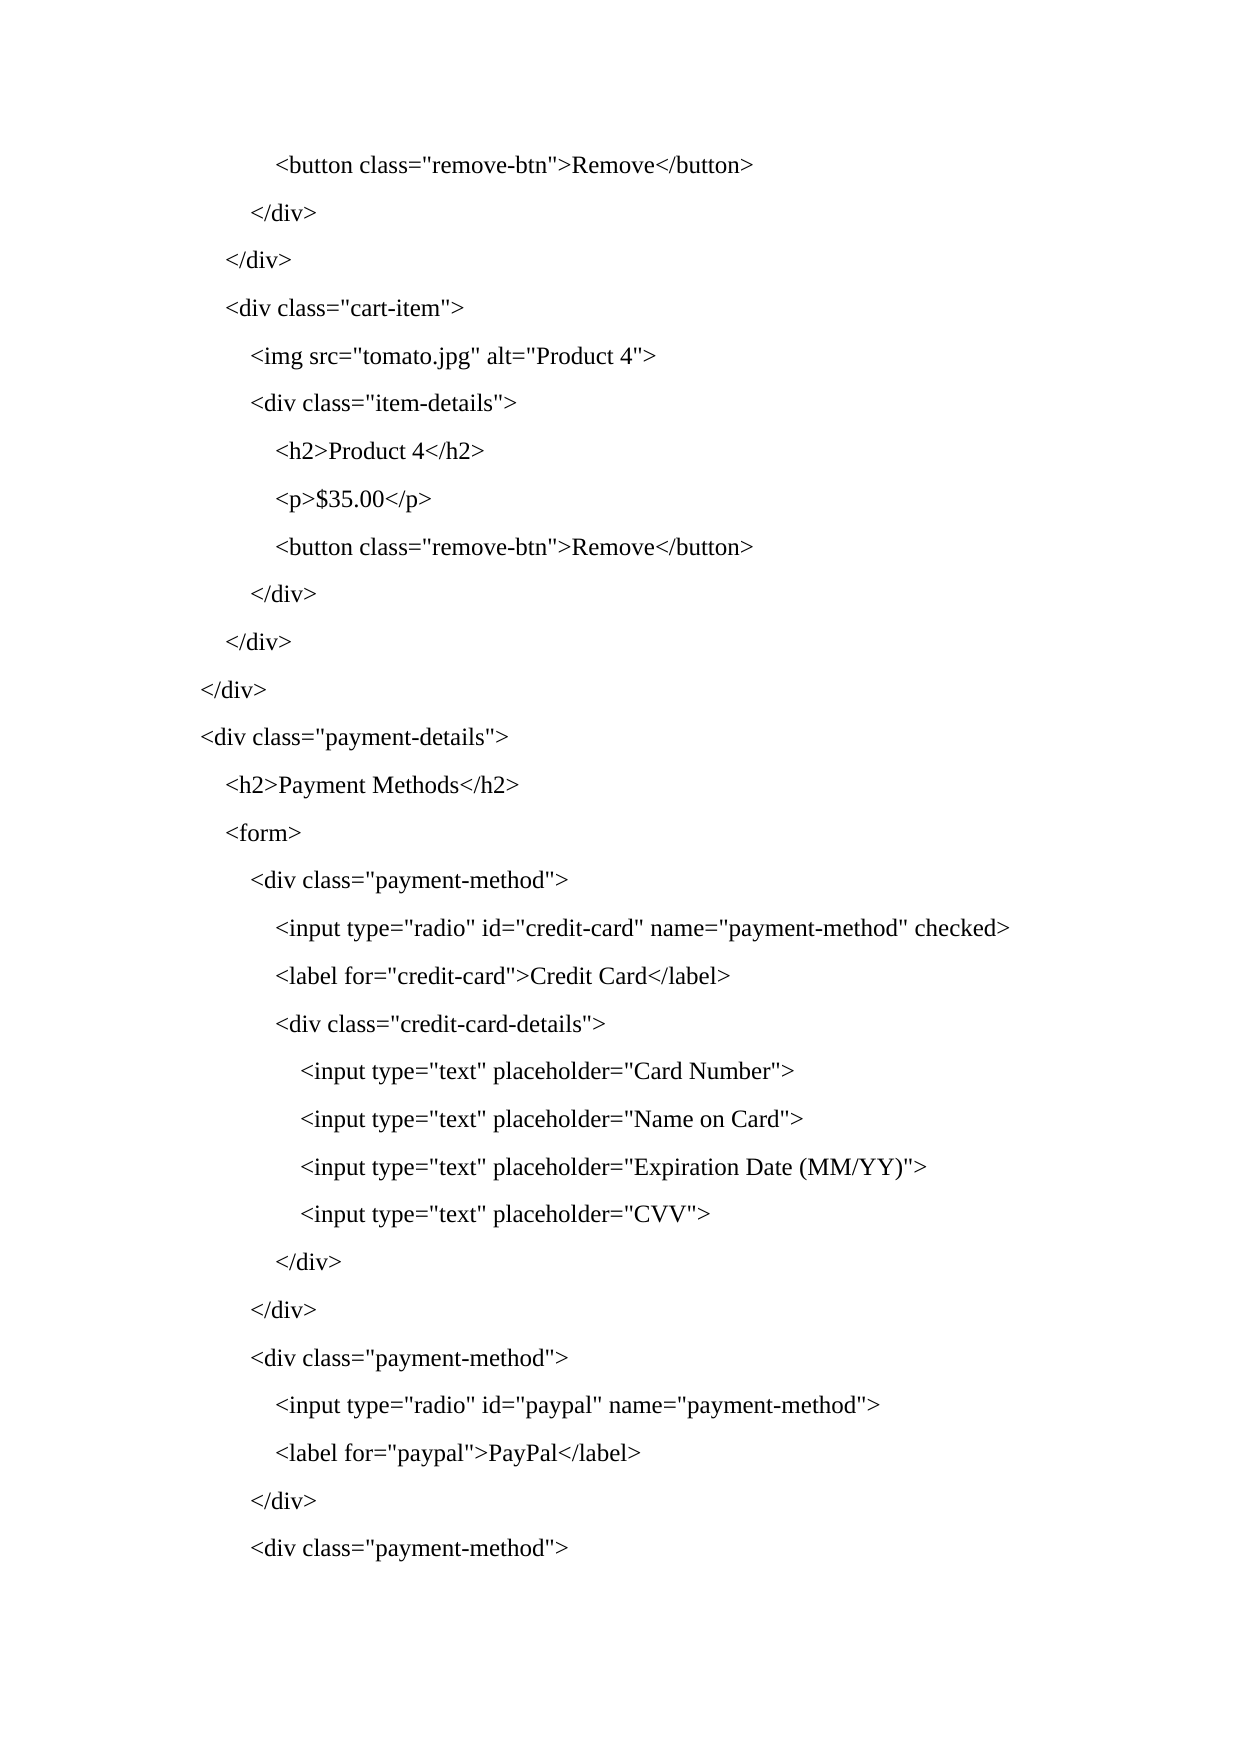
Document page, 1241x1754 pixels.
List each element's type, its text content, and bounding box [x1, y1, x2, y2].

text </div> [150, 579, 1090, 608]
text <input type="text" placeholder="Card Number"> [150, 1056, 1090, 1085]
text <div class="credit-card-details"> [150, 1009, 1090, 1037]
text <button class="remove-btn">Remove</button> [150, 532, 1090, 560]
text <button class="remove-btn">Remove</button> [150, 150, 1090, 179]
text <label for="credit-card">Credit Card</label> [150, 961, 1090, 990]
text <p>$35.00</p> [150, 484, 1090, 513]
text <div class="payment-method"> [150, 1343, 1090, 1371]
text <h2>Product 4</h2> [150, 436, 1090, 465]
text <div class="payment-method"> [150, 1533, 1090, 1562]
text <input type="radio" id="credit-card" name="payment-method" checked> [150, 913, 1090, 942]
text <input type="text" placeholder="CVV"> [150, 1199, 1090, 1228]
text </div> [150, 245, 1090, 274]
text <input type="text" placeholder="Expiration Date (MM/YY)"> [150, 1152, 1090, 1181]
text <form> [150, 818, 1090, 847]
text <h2>Payment Methods</h2> [150, 770, 1090, 799]
text <div class="cart-item"> [150, 293, 1090, 322]
text </div> [150, 627, 1090, 656]
text <div class="item-details"> [150, 388, 1090, 417]
text <input type="radio" id="paypal" name="payment-method"> [150, 1390, 1090, 1419]
text </div> [150, 1247, 1090, 1276]
text <input type="text" placeholder="Name on Card"> [150, 1104, 1090, 1133]
text </div> [150, 675, 1090, 703]
text </div> [150, 1295, 1090, 1324]
text <img src="tomato.jpg" alt="Product 4"> [150, 341, 1090, 369]
text <div class="payment-details"> [150, 722, 1090, 751]
text </div> [150, 1486, 1090, 1514]
text </div> [150, 198, 1090, 226]
text <div class="payment-method"> [150, 866, 1090, 894]
text <label for="paypal">PayPal</label> [150, 1438, 1090, 1467]
